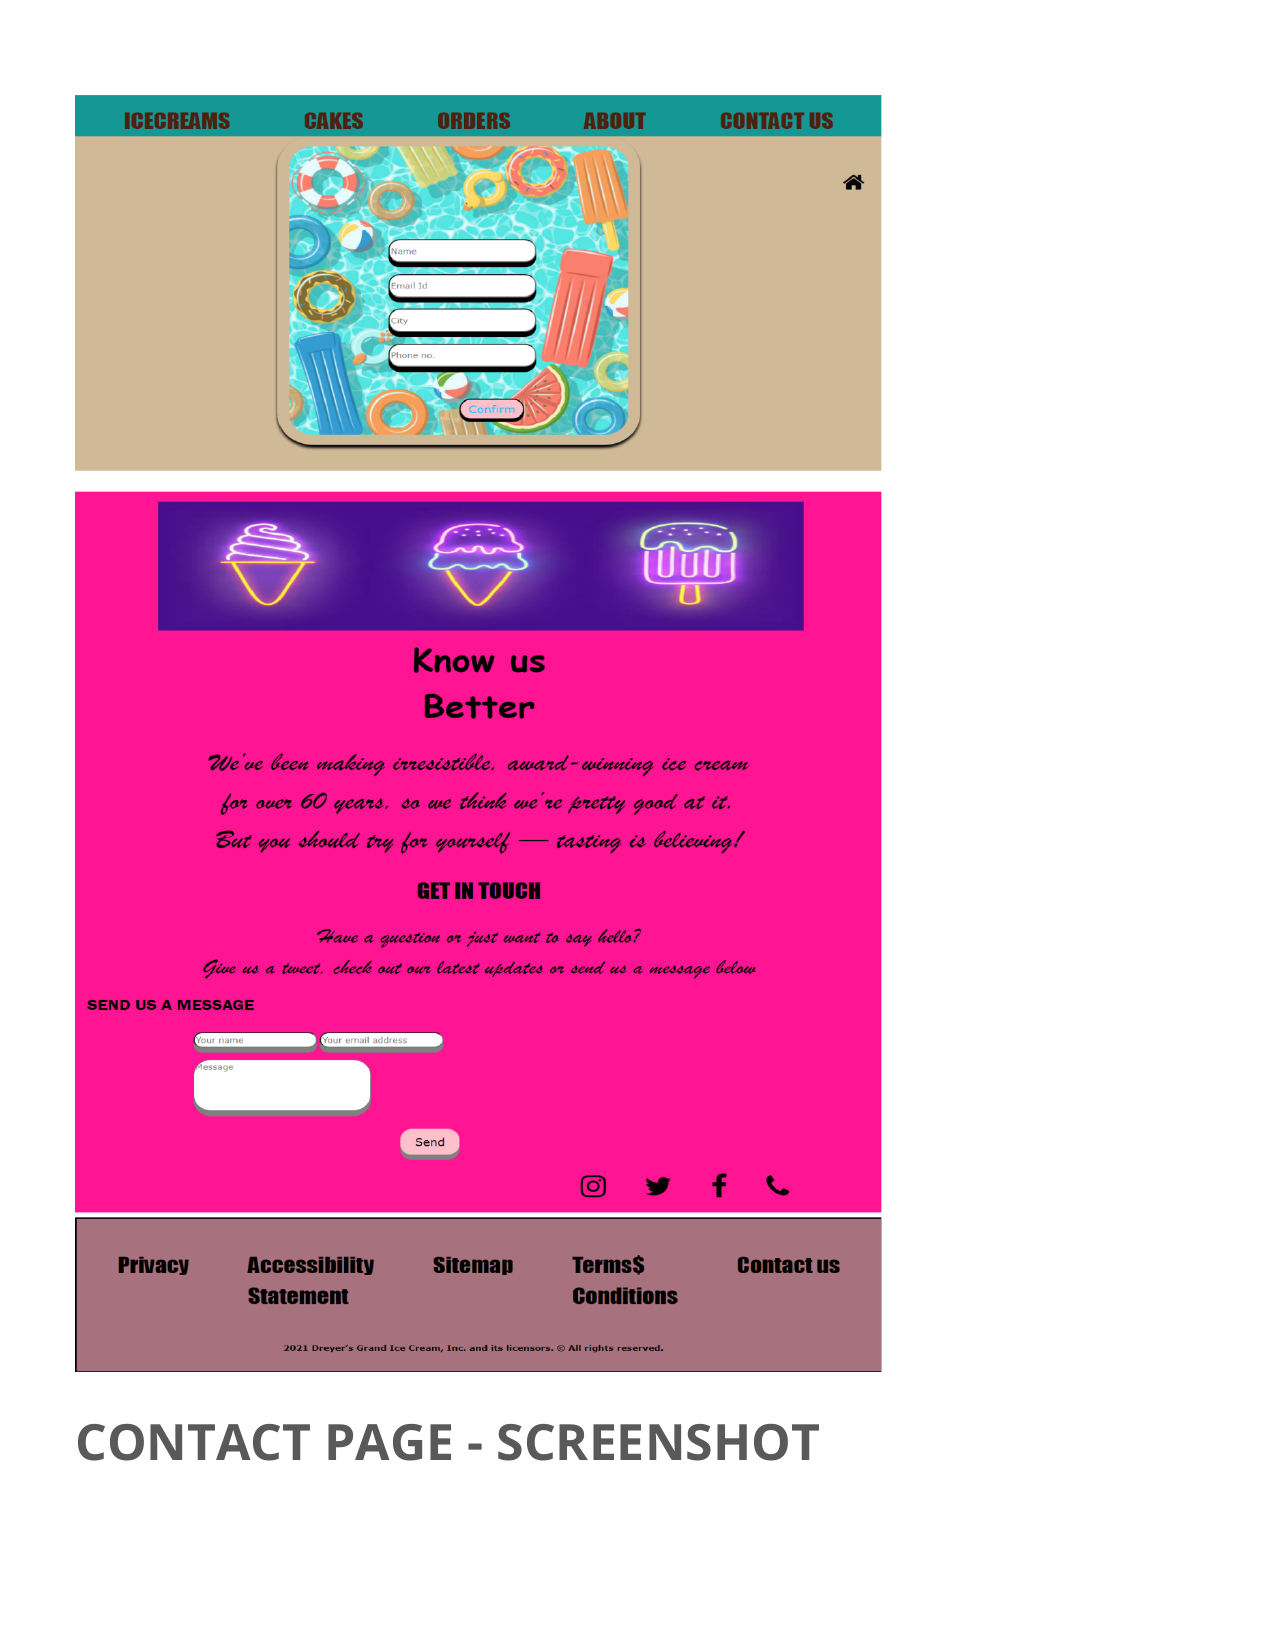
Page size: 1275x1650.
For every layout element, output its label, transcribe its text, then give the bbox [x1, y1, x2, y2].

picture [75, 75, 882, 1382]
text CONTACT PAGE - SCREENSHOT [75, 1407, 1200, 1475]
